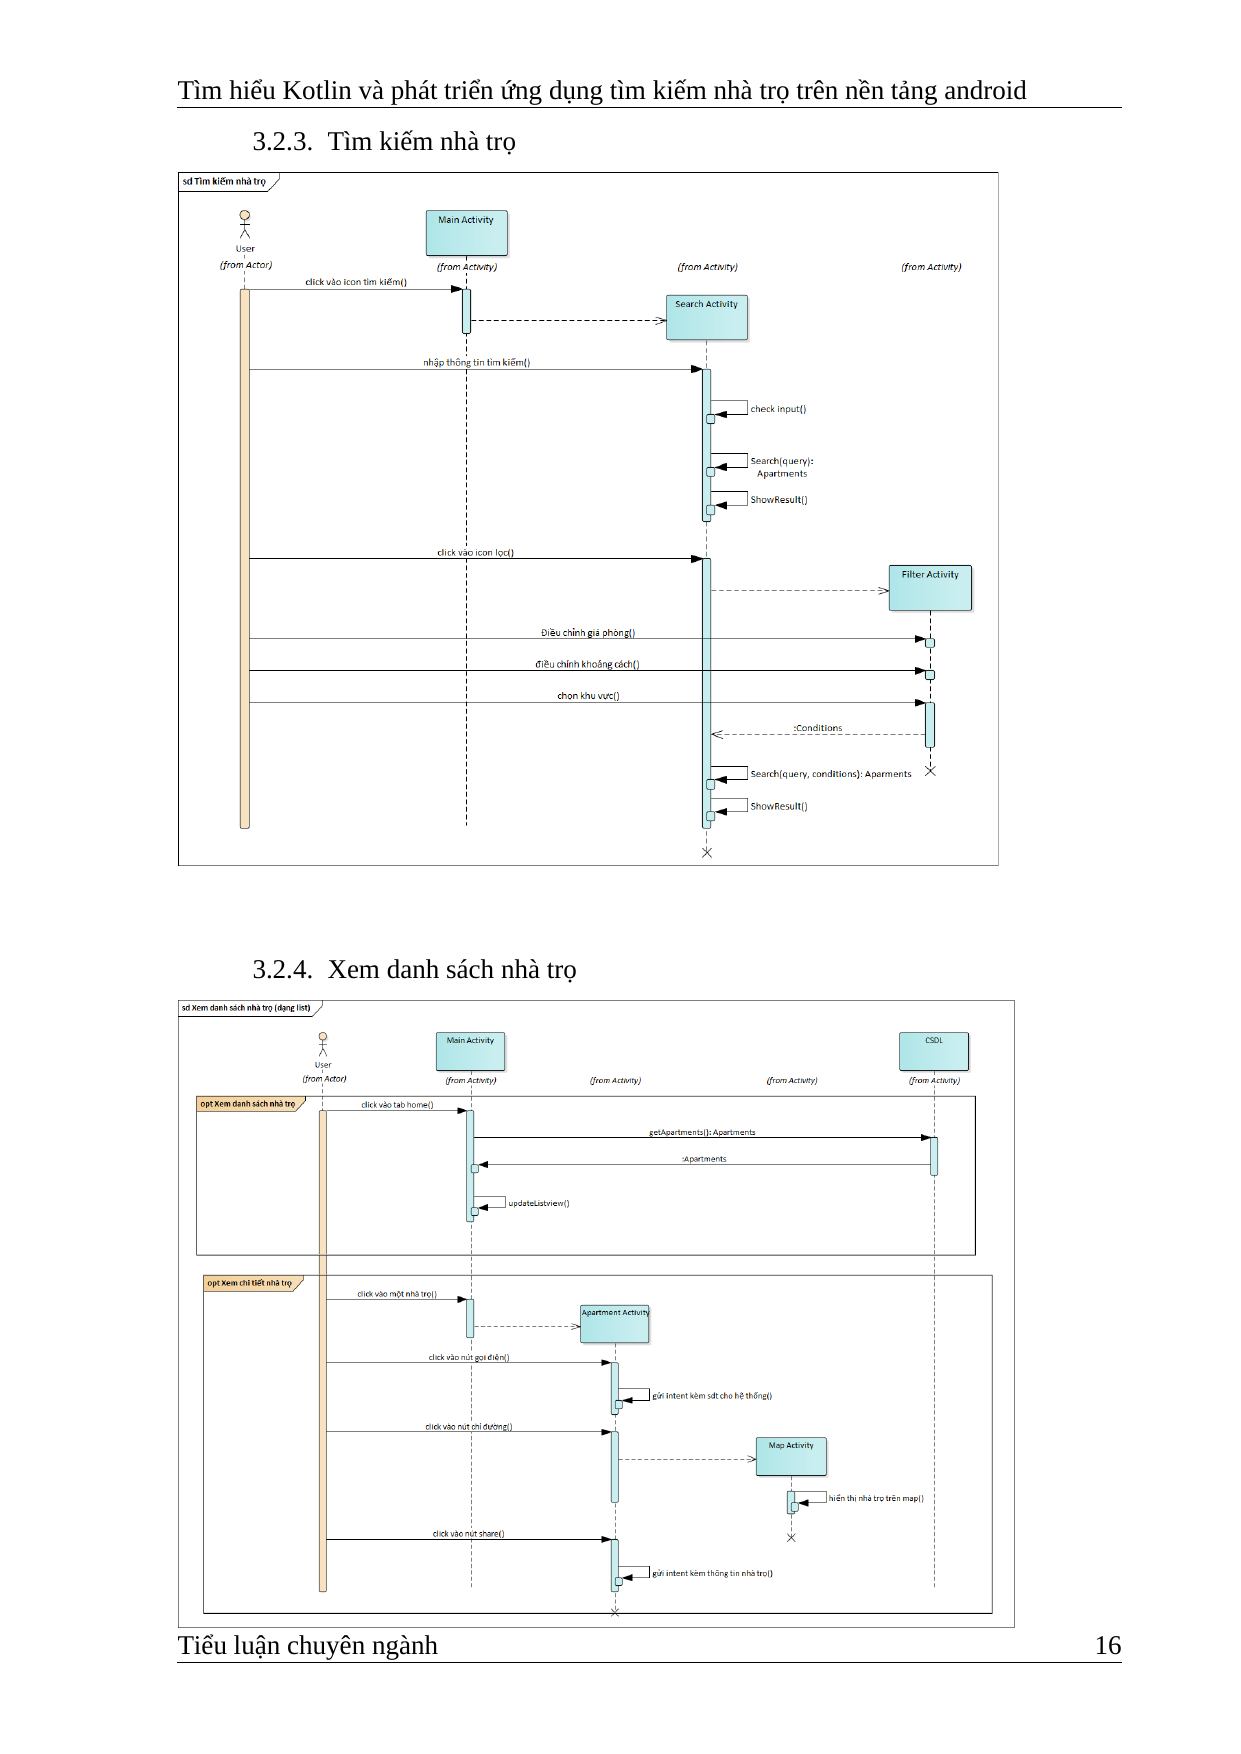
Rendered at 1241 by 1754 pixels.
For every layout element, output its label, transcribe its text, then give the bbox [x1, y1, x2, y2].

picture [177, 999, 1015, 1628]
picture [177, 171, 999, 866]
subtitle Tìm kiếm nhà trọ [252, 125, 1122, 156]
subtitle Xem danh sách nhà trọ [252, 953, 1122, 984]
